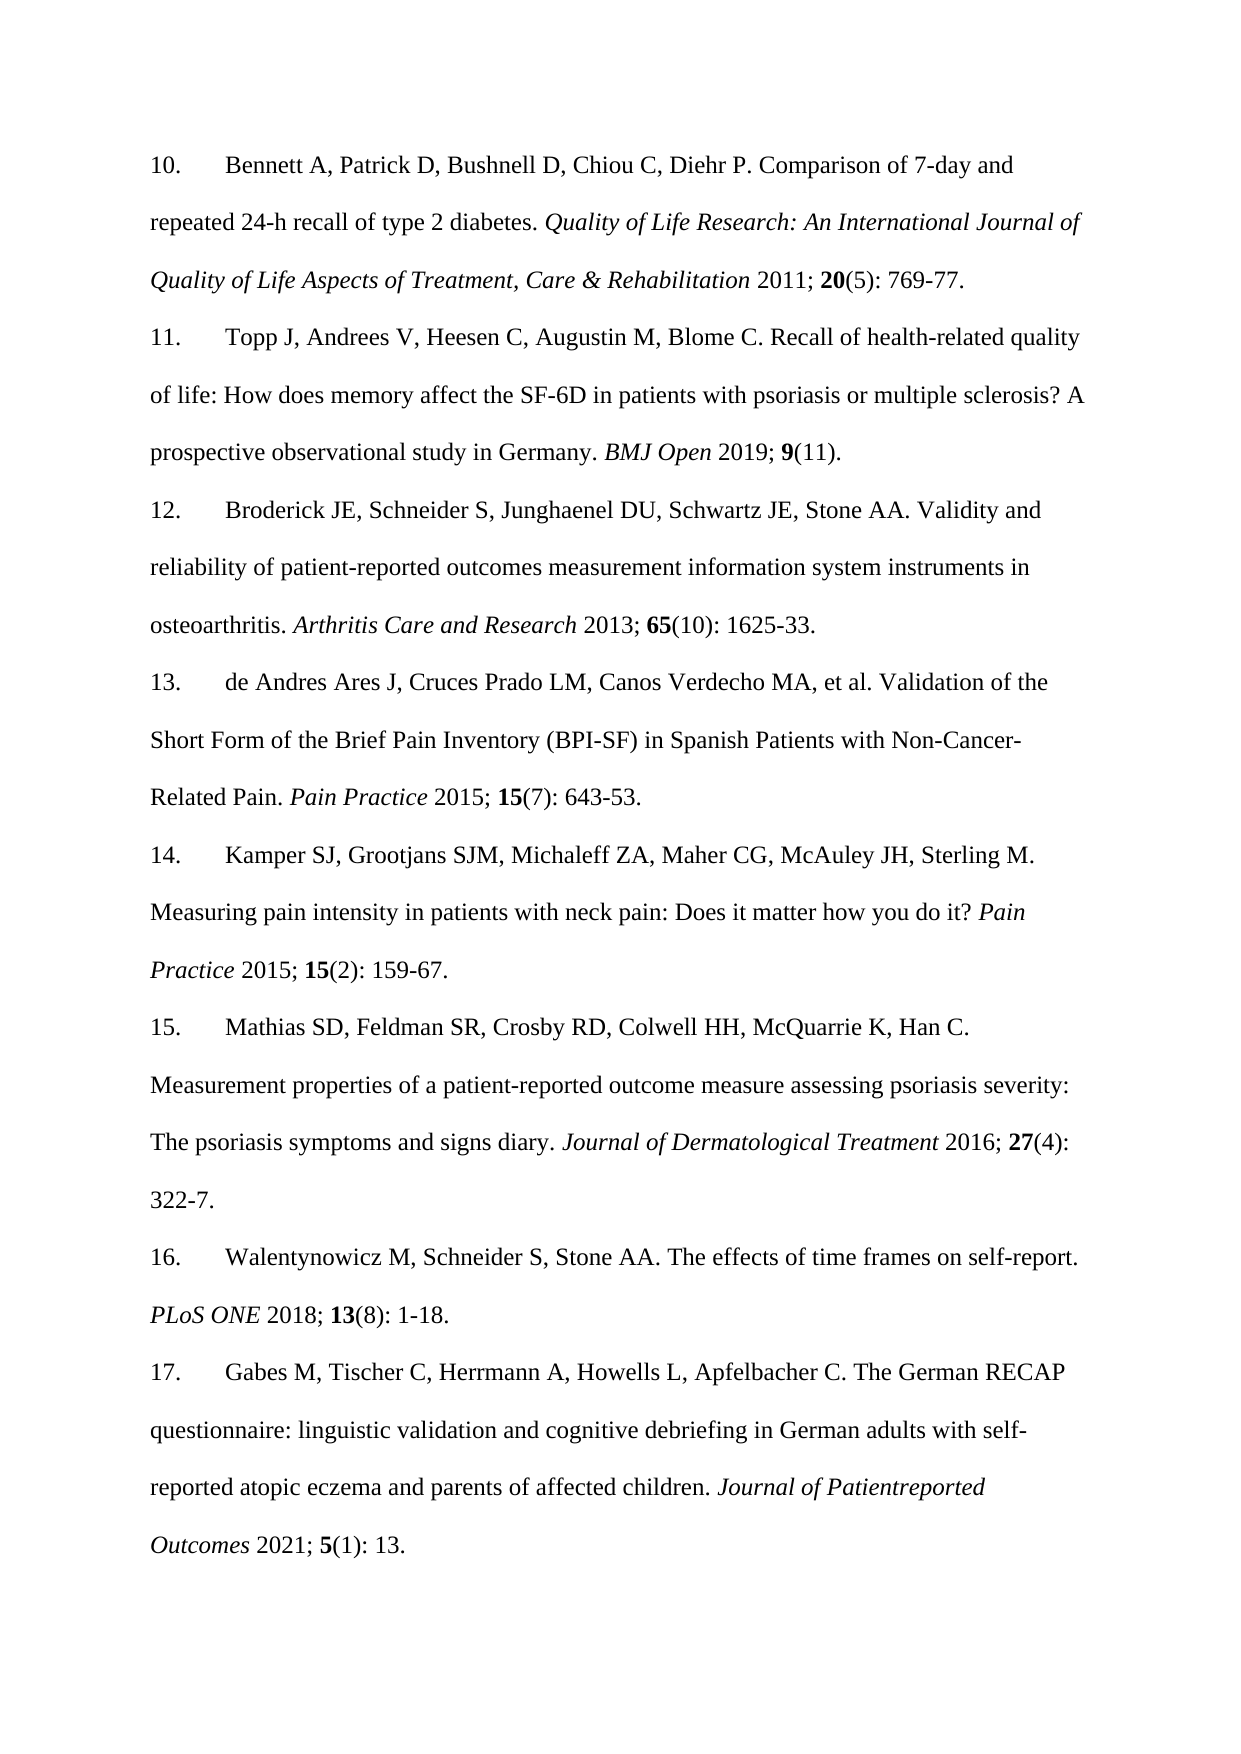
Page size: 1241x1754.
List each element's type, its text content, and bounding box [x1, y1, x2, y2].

text 14. Kamper SJ, Grootjans SJM, Michaleff ZA, Maher CG, McAuley JH, Sterling M. Measuring pain intensity in patients with neck pain: Does it matter how you do it? Pain Practice 2015; 15(2): 159-67. [150, 840, 1090, 984]
text 12. Broderick JE, Schneider S, Junghaenel DU, Schwartz JE, Stone AA. Validity and reliability of patient-reported outcomes measurement information system instruments in osteoarthritis. Arthritis Care and Research 2013; 65(10): 1625-33. [150, 495, 1090, 639]
text 11. Topp J, Andrees V, Heesen C, Augustin M, Blome C. Recall of health-related quality of life: How does memory affect the SF-6D in patients with psoriasis or multiple sclerosis? A prospective observational study in Germany. BMJ Open 2019; 9(11). [150, 322, 1090, 466]
text 13. de Andres Ares J, Cruces Prado LM, Canos Verdecho MA, et al. Validation of the Short Form of the Brief Pain Inventory (BPI-SF) in Spanish Patients with Non-Cancer-Related Pain. Pain Practice 2015; 15(7): 643-53. [150, 667, 1090, 811]
text 10. Bennett A, Patrick D, Bushnell D, Chiou C, Diehr P. Comparison of 7-day and repeated 24-h recall of type 2 diabetes. Quality of Life Research: An International Journal of Quality of Life Aspects of Treatment, Care & Rehabilitation 2011; 20(5): 769-77. [150, 150, 1090, 294]
text 16. Walentynowicz M, Schneider S, Stone AA. The effects of time frames on self-report. PLoS ONE 2018; 13(8): 1-18. [150, 1242, 1090, 1329]
text 17. Gabes M, Tischer C, Herrmann A, Howells L, Apfelbacher C. The German RECAP questionnaire: linguistic validation and cognitive debriefing in German adults with self-reported atopic eczema and parents of affected children. Journal of Patientreported Outcomes 2021; 5(1): 13. [150, 1357, 1090, 1559]
text 15. Mathias SD, Feldman SR, Crosby RD, Colwell HH, McQuarrie K, Han C. Measurement properties of a patient-reported outcome measure assessing psoriasis severity: The psoriasis symptoms and signs diary. Journal of Dermatological Treatment 2016; 27(4): 322-7. [150, 1012, 1090, 1214]
